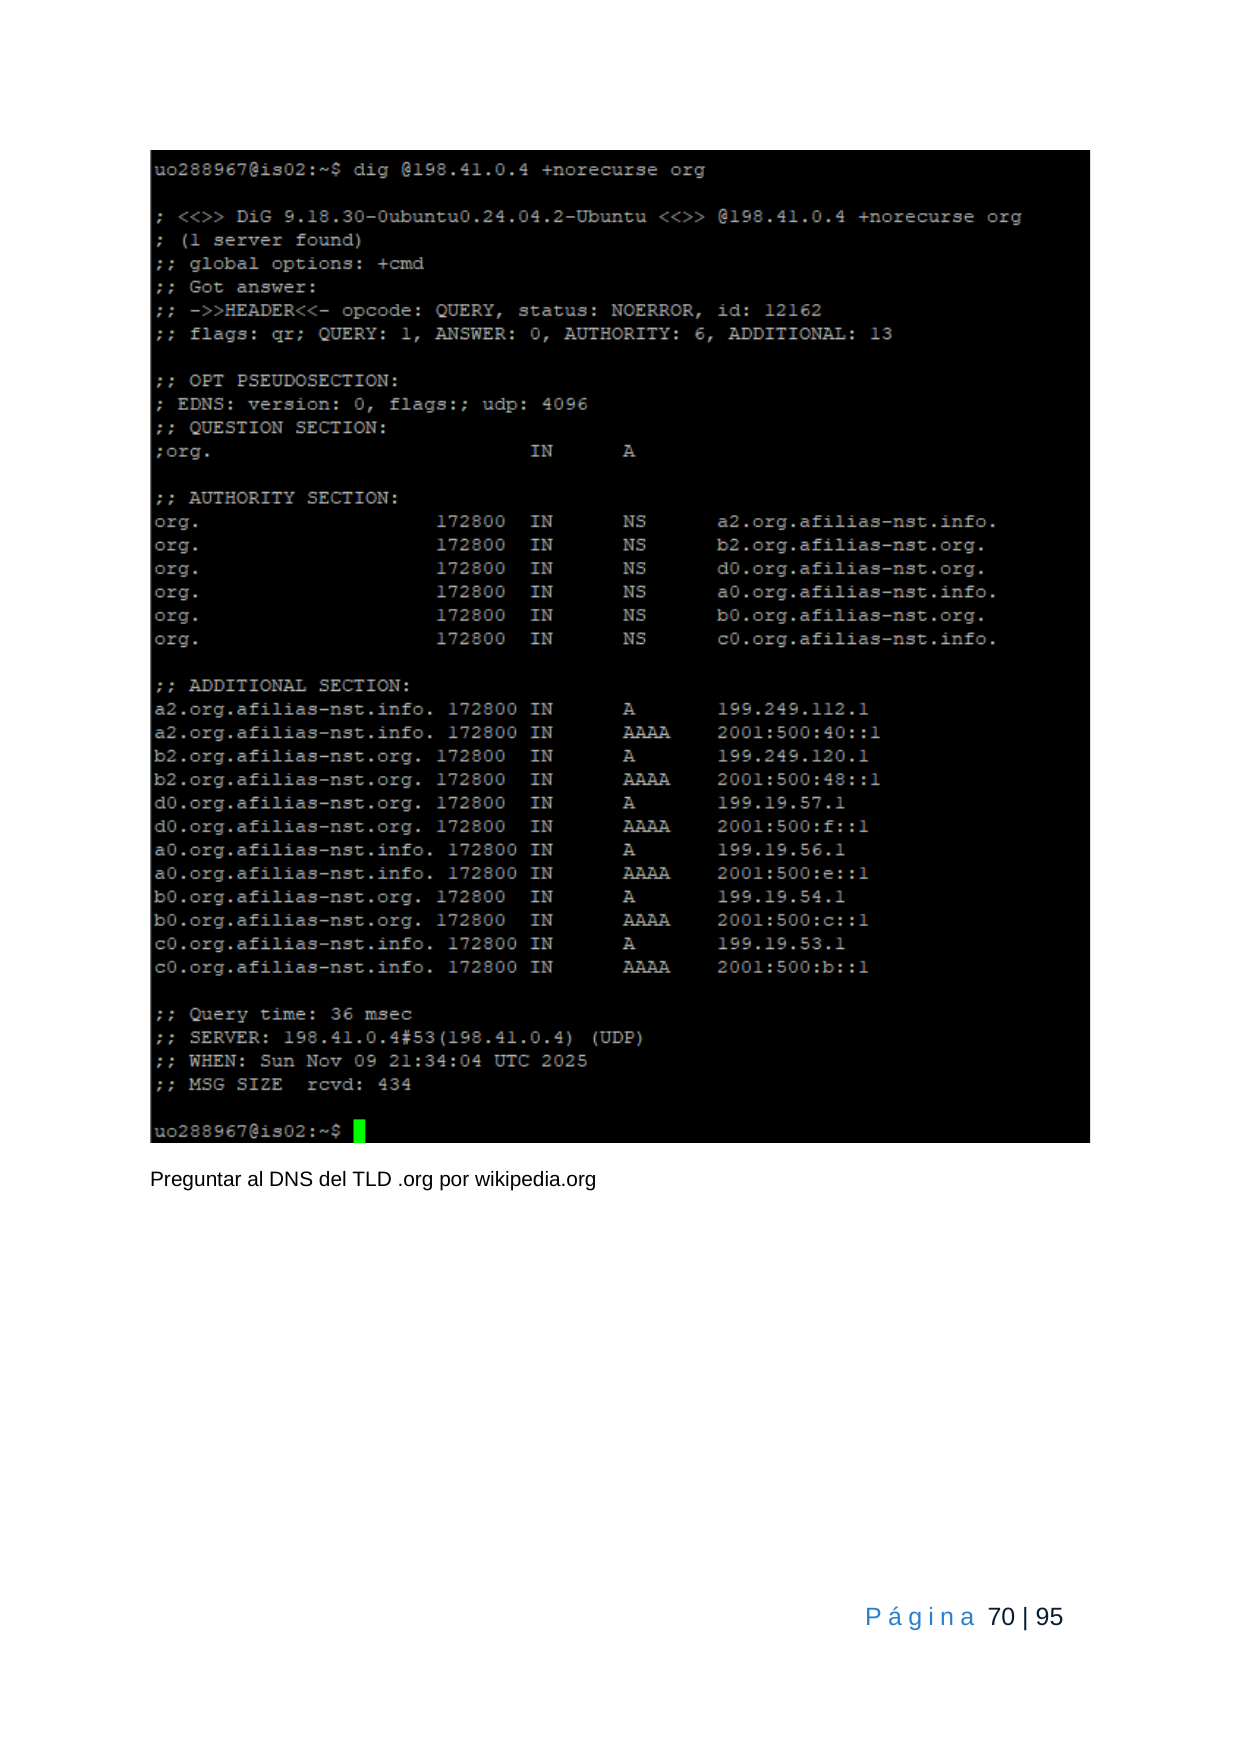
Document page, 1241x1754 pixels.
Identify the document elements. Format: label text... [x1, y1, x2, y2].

picture [150, 150, 1091, 1143]
text Preguntar al DNS del TLD .org por wikipedia.org [150, 1167, 1090, 1191]
